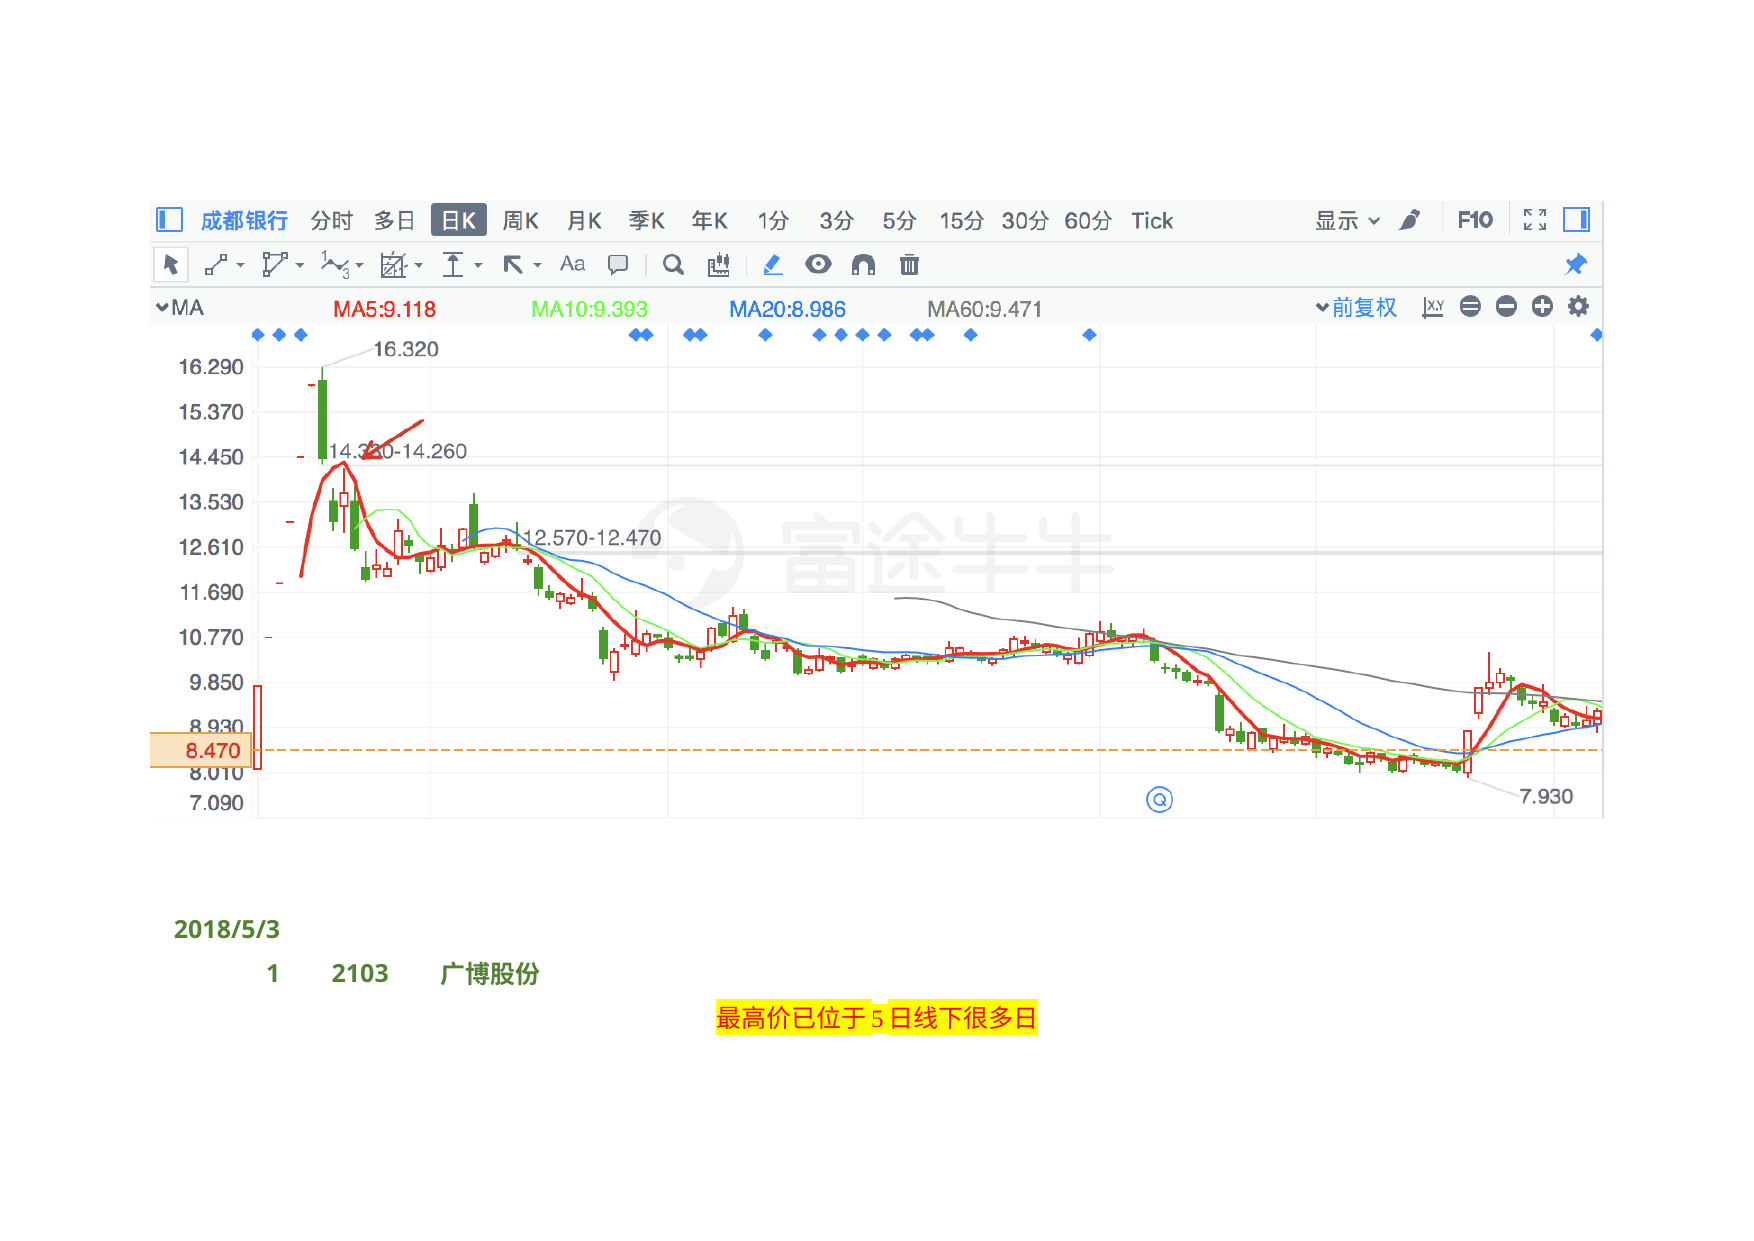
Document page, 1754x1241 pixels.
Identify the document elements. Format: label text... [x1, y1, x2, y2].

table_header 2018/5/31 [150, 906, 291, 994]
table_header 广博股份 [429, 906, 564, 994]
table_header 2103 [291, 906, 429, 994]
picture [150, 201, 1605, 819]
text 最高价已位于5日线下很多日 [150, 994, 1604, 1039]
